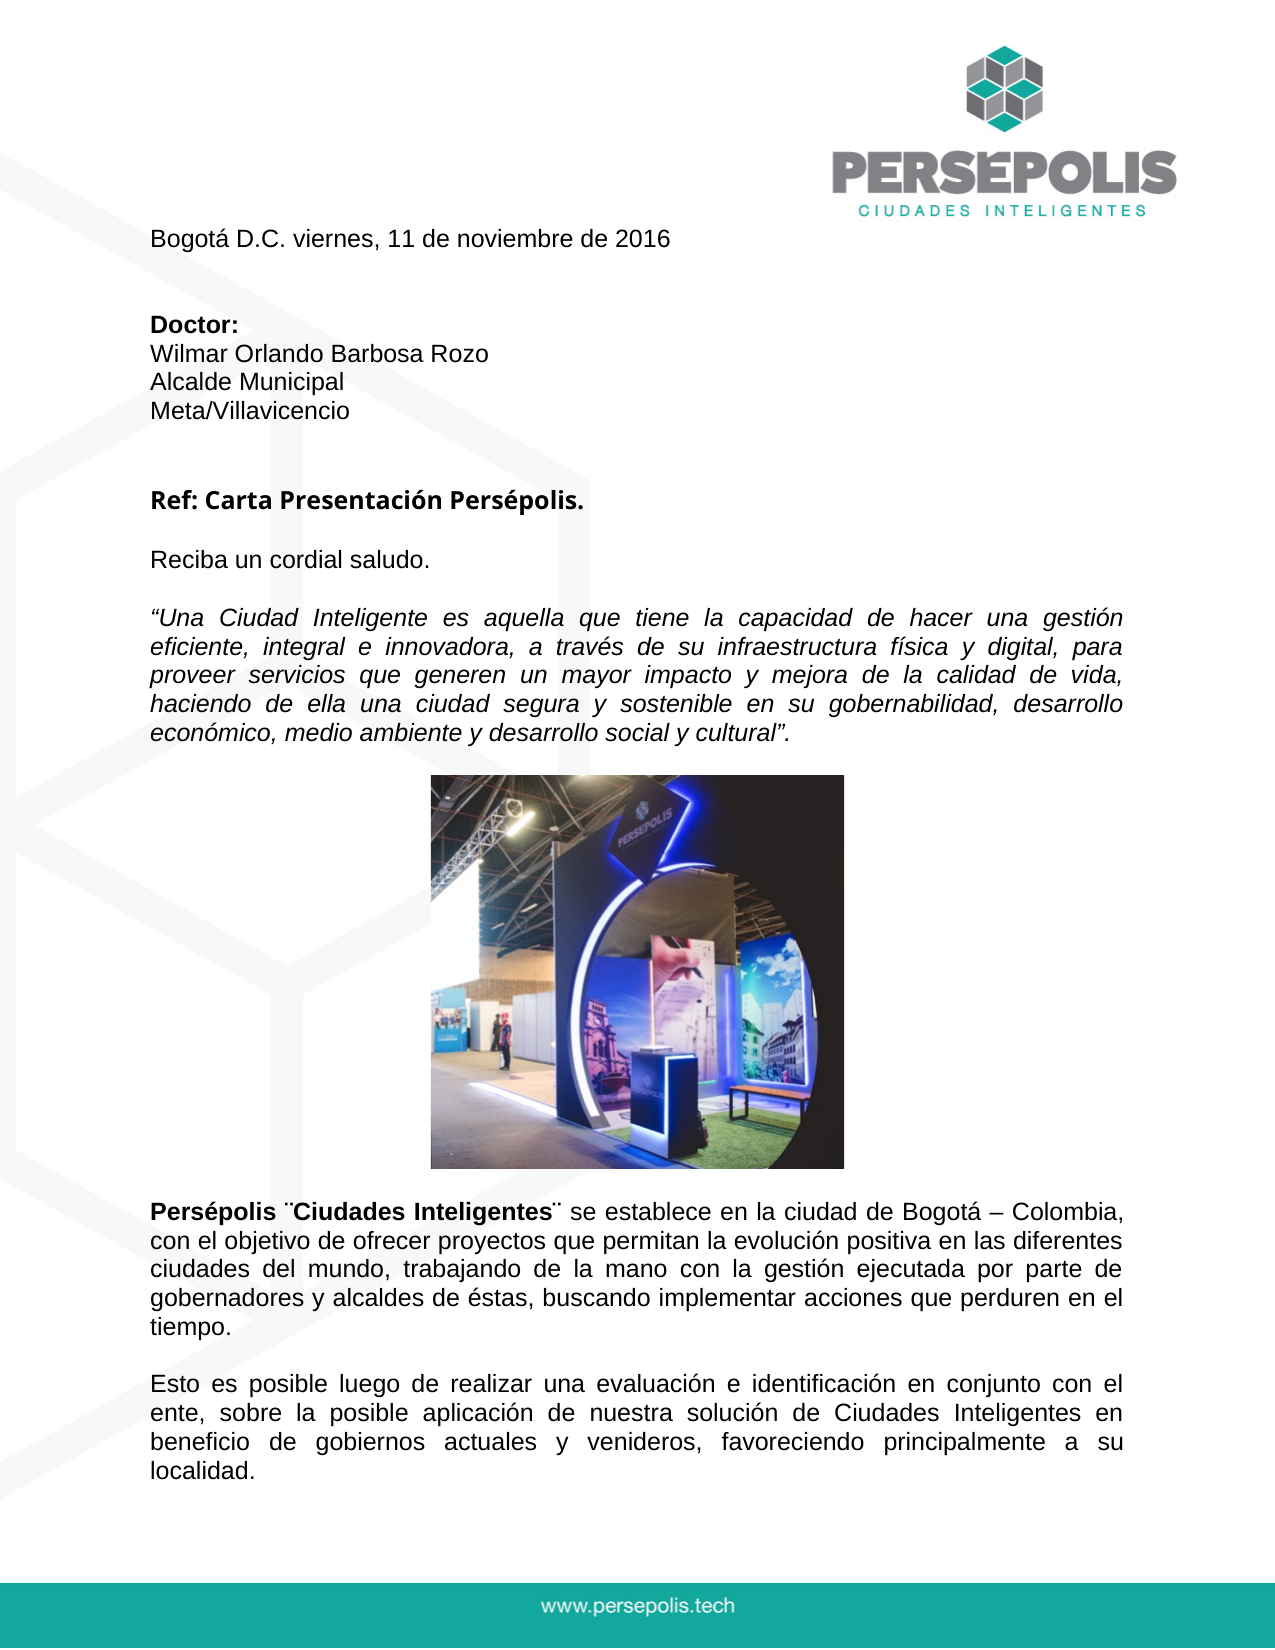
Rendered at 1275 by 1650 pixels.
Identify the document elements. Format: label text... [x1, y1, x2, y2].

text Persépolis ¨Ciudades Inteligentes¨ se establece en la ciudad de Bogotá – Colombia, con el objetivo de ofrecer proyectos que permitan la evolución positiva en las diferentes ciudades del mundo, trabajando de la mano con la gestión ejecutada por parte de gobernadores y alcaldes de éstas, buscando implementar acciones que perduren en el tiempo. [150, 1197, 1125, 1341]
text Wilmar Orlando Barbosa Rozo [150, 339, 1125, 367]
text Bogotá D.C. viernes, 11 de noviembre de 2016 [150, 224, 1125, 252]
picture [0, 0, 1275, 1648]
text Alcalde Municipal [150, 367, 1125, 396]
text “Una Ciudad Inteligente es aquella que tiene la capacidad de hacer una gestión eficiente, integral e innovadora, a través de su infraestructura física y digital, para proveer servicios que generen un mayor impacto y mejora de la calidad de vida, haciendo de ella una ciudad segura y sostenible en su gobernabilidad, desarrollo económico, medio ambiente y desarrollo social y cultural”. [150, 603, 1125, 746]
text Ref: Carta Presentación Persépolis. [150, 482, 1125, 516]
text Reciba un cordial saludo. [150, 545, 1125, 574]
text Meta/Villavicencio [150, 396, 1125, 425]
text Esto es posible luego de realizar una evaluación e identificación en conjunto con el ente, sobre la posible aplicación de nuestra solución de Ciudades Inteligentes en beneficio de gobiernos actuales y venideros, favoreciendo principalmente a su localidad. [150, 1369, 1125, 1484]
text Doctor: [150, 310, 1125, 339]
